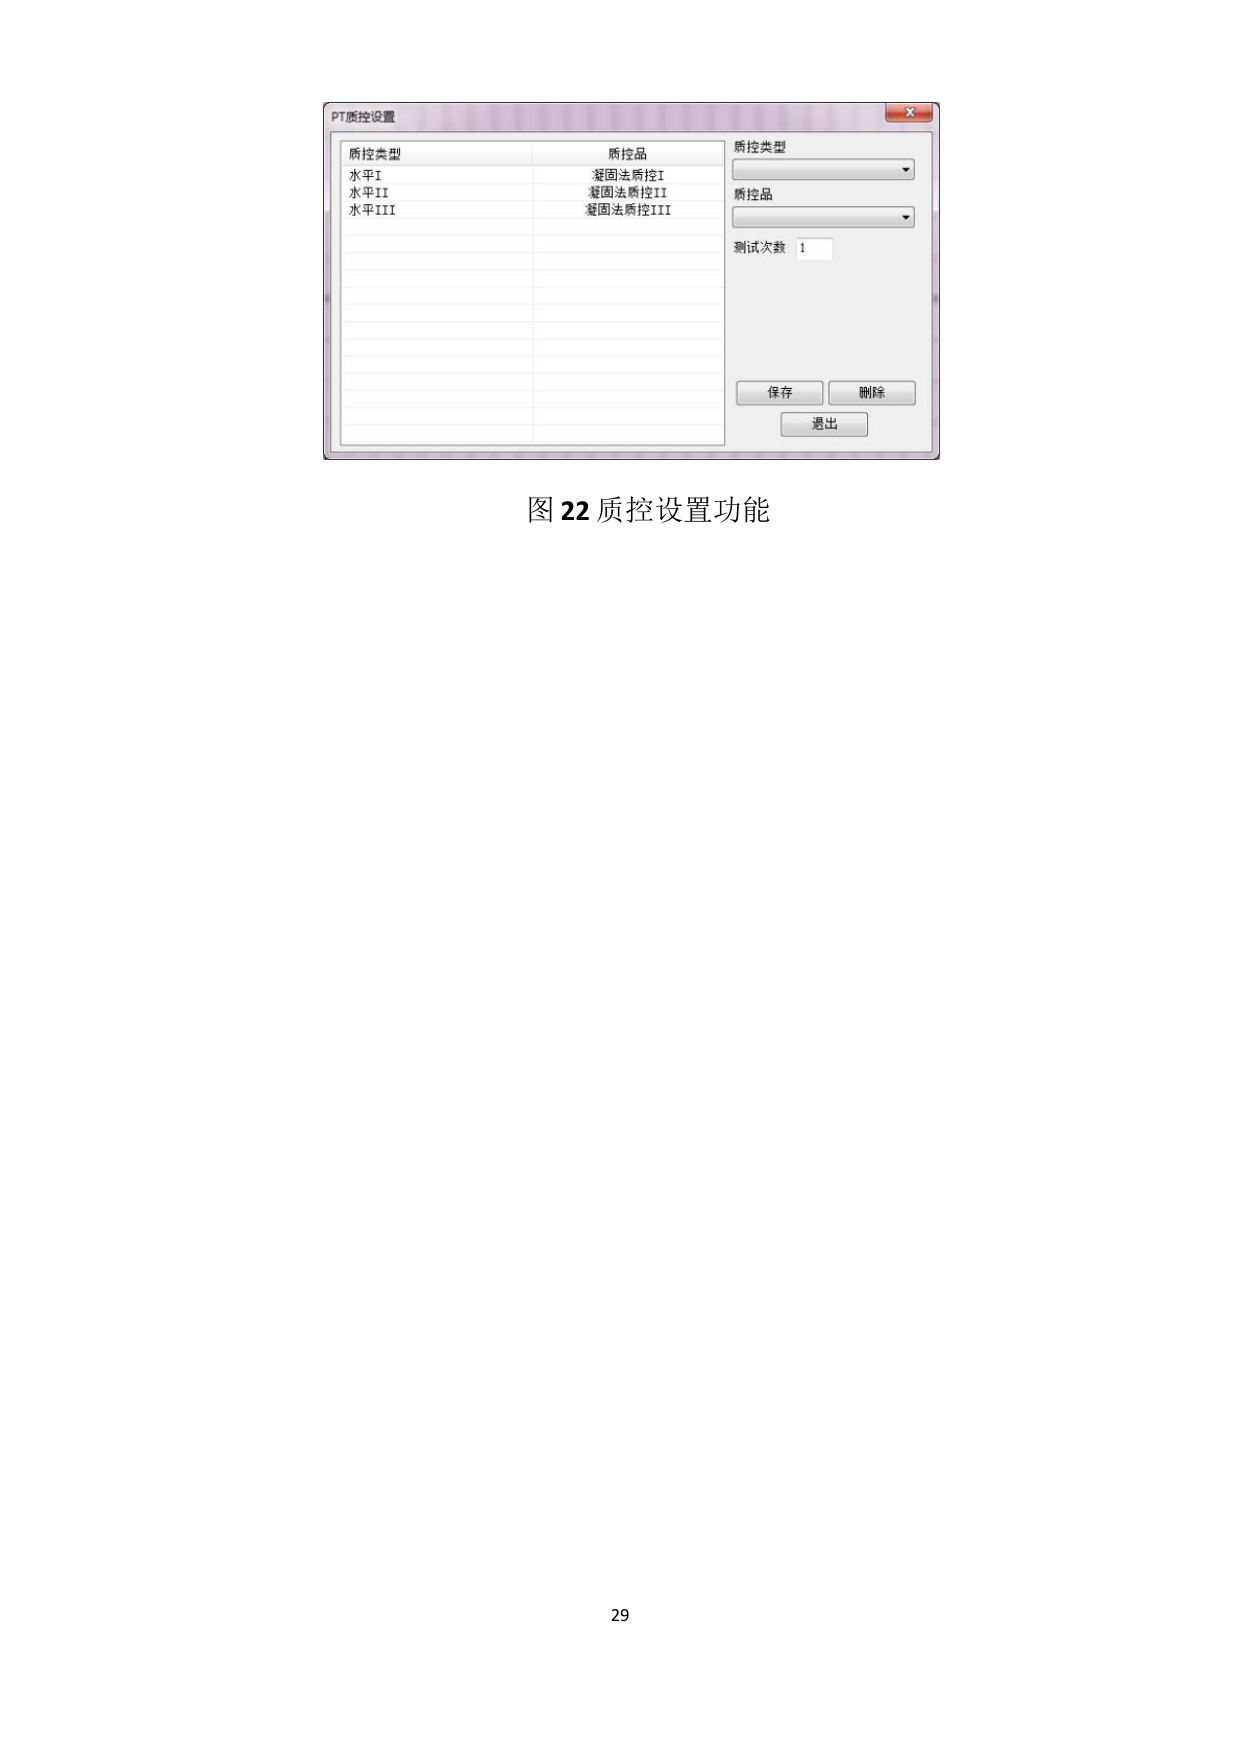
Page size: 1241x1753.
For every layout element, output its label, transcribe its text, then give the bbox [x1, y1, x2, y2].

picture [323, 102, 941, 461]
text 图22质控设置功能 [525, 492, 826, 528]
text 29 [611, 1603, 658, 1626]
